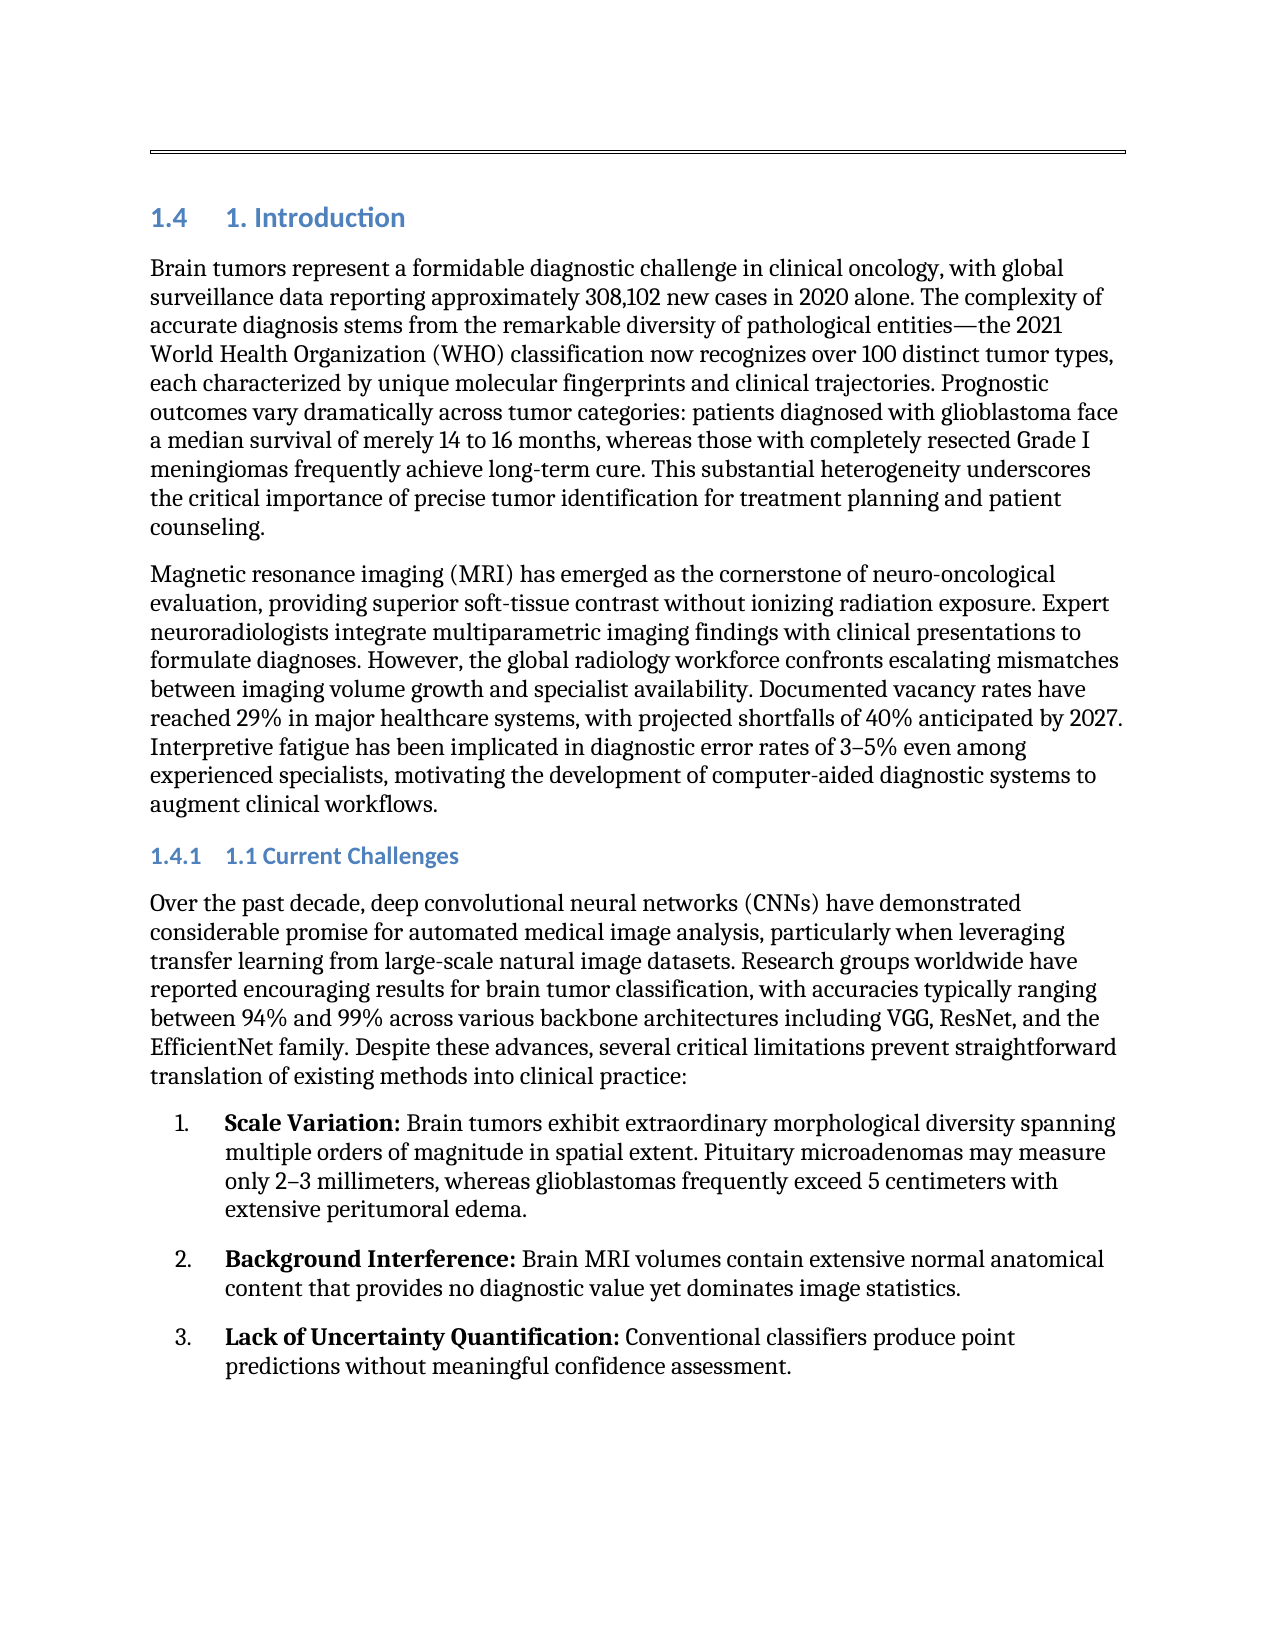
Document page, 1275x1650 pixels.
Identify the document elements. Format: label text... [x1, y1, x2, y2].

text Magnetic resonance imaging (MRI) has emerged as the cornerstone of neuro-oncological evaluation, providing superior soft-tissue contrast without ionizing radiation exposure. Expert neuroradiologists integrate multiparametric imaging findings with clinical presentations to formulate diagnoses. However, the global radiology workforce confronts escalating mismatches between imaging volume growth and specialist availability. Documented vacancy rates have reached 29% in major healthcare systems, with projected shortfalls of 40% anticipated by 2027. Interpretive fatigue has been implicated in diagnostic error rates of 3–5% even among experienced specialists, motivating the development of computer-aided diagnostic systems to augment clinical workflows. [150, 560, 1125, 819]
list Background Interference: Brain MRI volumes contain extensive normal anatomical content that provides no diagnostic value yet dominates image statistics. [175, 1245, 1125, 1302]
text Brain tumors represent a formidable diagnostic challenge in clinical oncology, with global surveillance data reporting approximately 308,102 new cases in 2020 alone. The complexity of accurate diagnosis stems from the remarkable diversity of pathological entities—the 2021 World Health Organization (WHO) classification now recognizes over 100 distinct tumor types, each characterized by unique molecular fingerprints and clinical trajectories. Prognostic outcomes vary dramatically across tumor categories: patients diagnosed with glioblastoma face a median survival of merely 14 to 16 months, whereas those with completely resected Grade I meningiomas frequently achieve long-term cure. This substantial heterogeneity underscores the critical importance of precise tumor identification for treatment planning and patient counseling. [150, 254, 1125, 541]
subtitle 1.4 1. Introduction [150, 199, 1125, 235]
list Lack of Uncertainty Quantification: Conventional classifiers produce point predictions without meaningful confidence assessment. [175, 1323, 1125, 1381]
list Scale Variation: Brain tumors exhibit extraordinary morphological diversity spanning multiple orders of magnitude in spatial extent. Pituitary microadenomas may measure only 2–3 millimeters, whereas glioblastomas frequently exceed 5 centimeters with extensive peritumoral edema. [175, 1109, 1125, 1224]
subtitle 1.4.1 1.1 Current Challenges [150, 840, 1125, 870]
text Over the past decade, deep convolutional neural networks (CNNs) have demonstrated considerable promise for automated medical image analysis, particularly when leveraging transfer learning from large-scale natural image datasets. Research groups worldwide have reported encouraging results for brain tumor classification, with accuracies typically ranging between 94% and 99% across various backbone architectures including VGG, ResNet, and the EfficientNet family. Despite these advances, several critical limitations prevent straightforward translation of existing methods into clinical practice: [150, 889, 1125, 1090]
